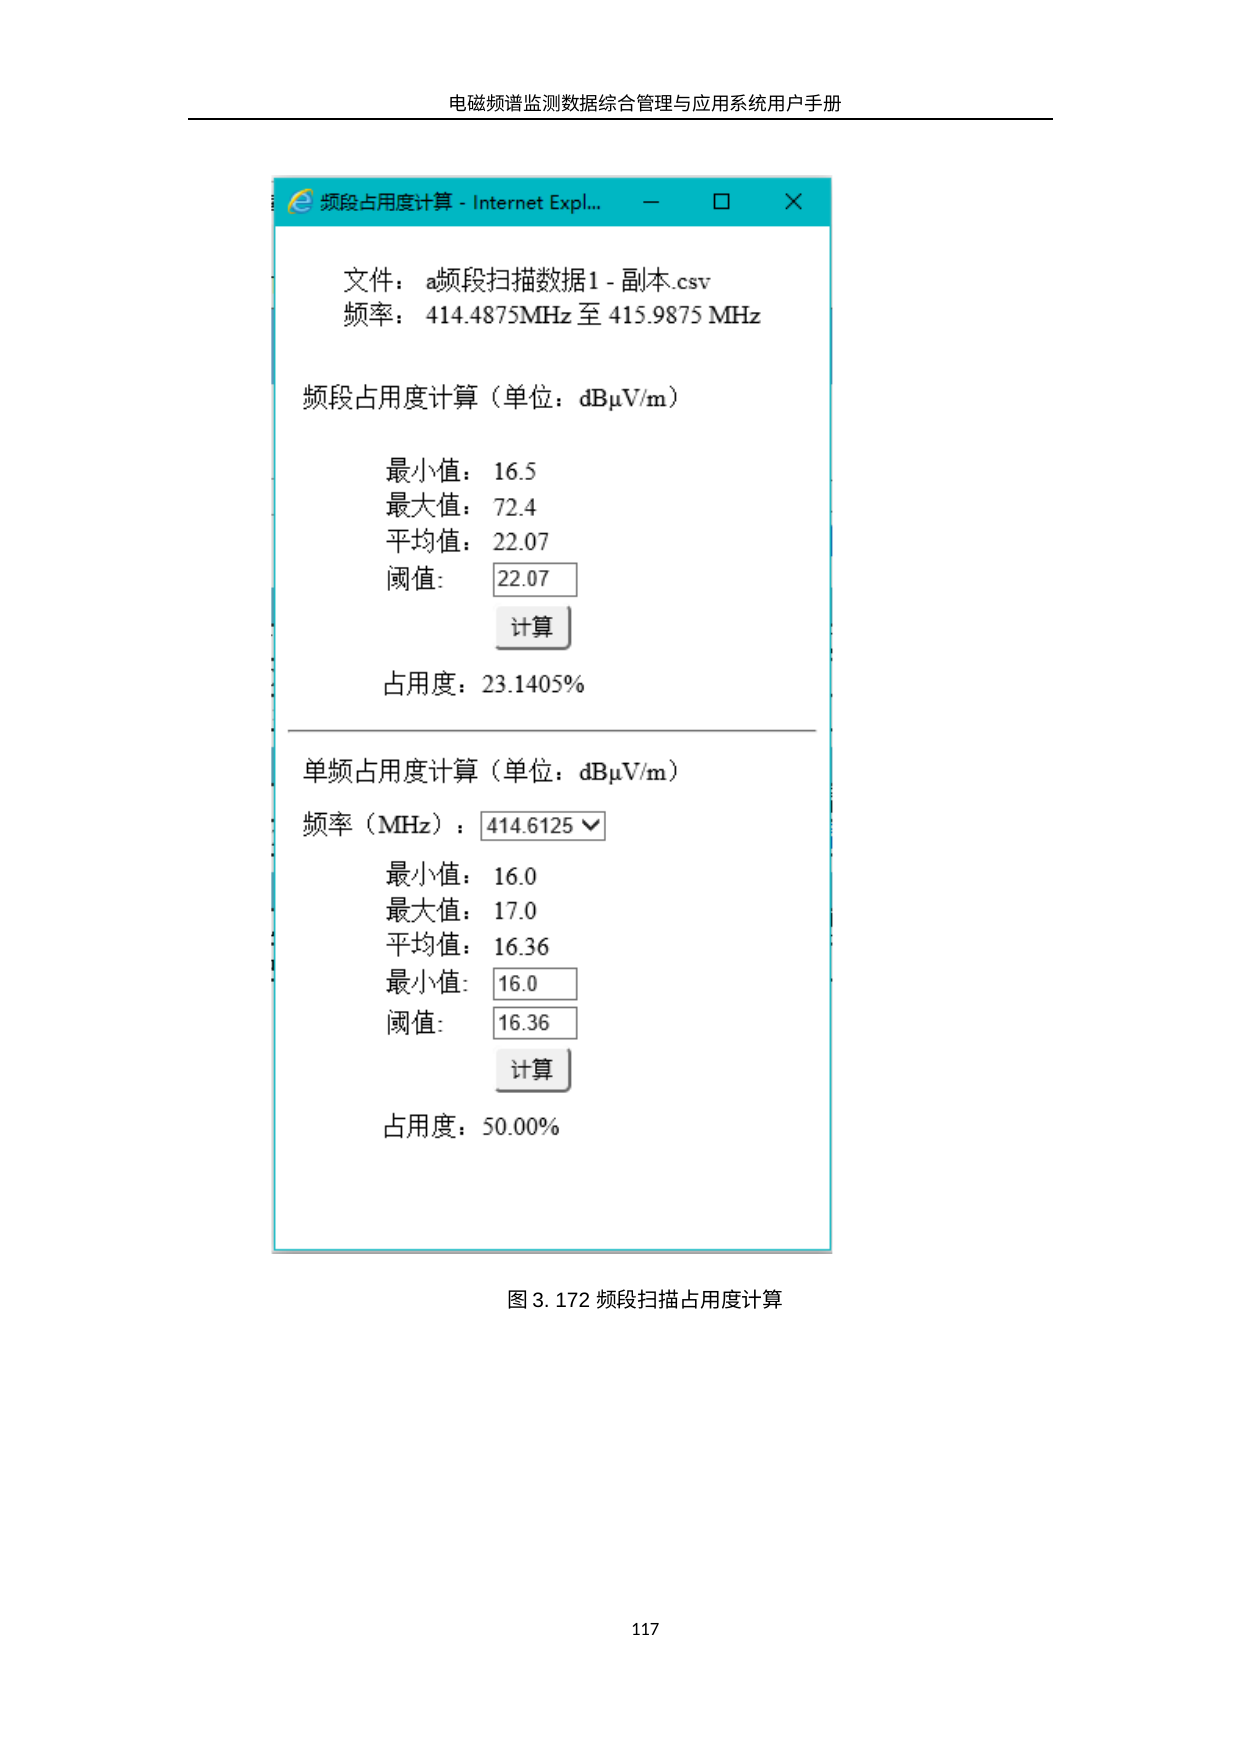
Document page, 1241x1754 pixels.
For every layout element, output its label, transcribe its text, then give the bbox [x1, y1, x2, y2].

text 图3. 172 频段扫描占用度计算 [187, 1282, 1053, 1315]
picture [271, 175, 833, 1254]
